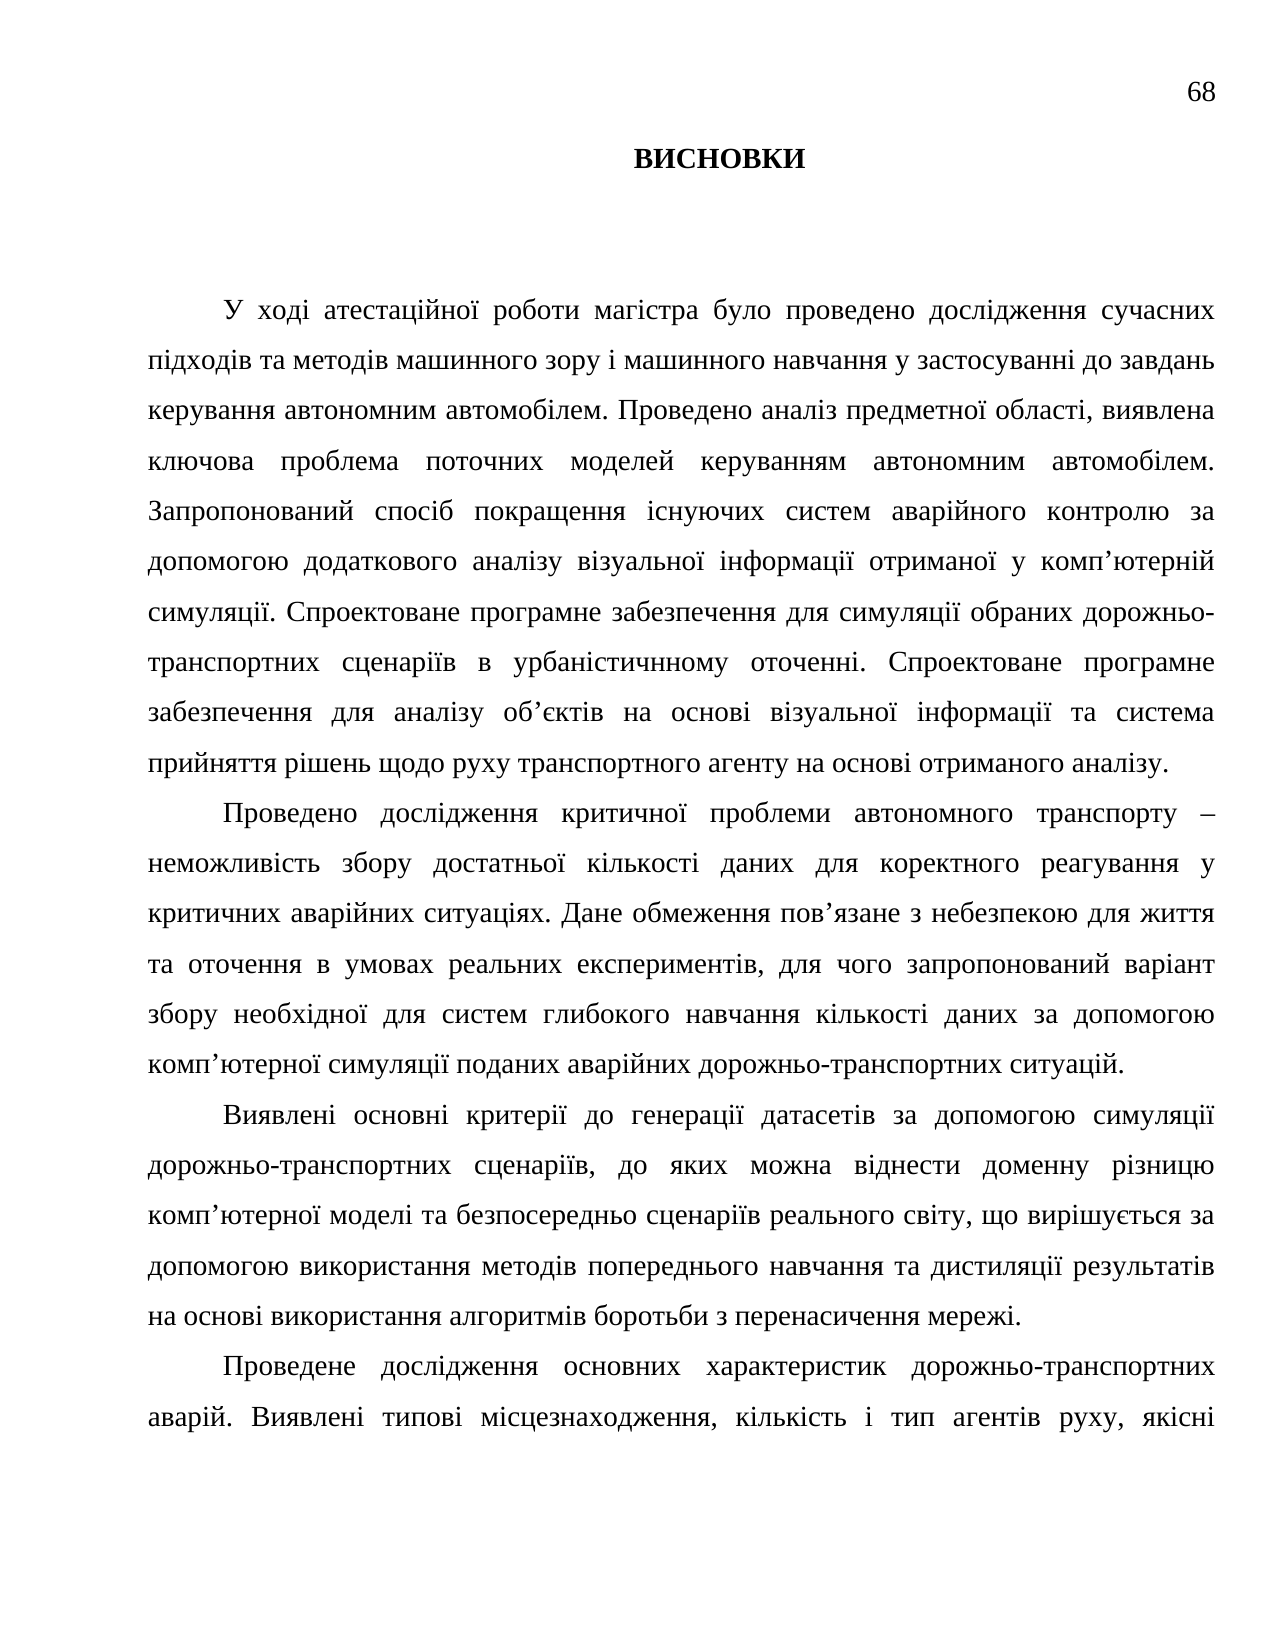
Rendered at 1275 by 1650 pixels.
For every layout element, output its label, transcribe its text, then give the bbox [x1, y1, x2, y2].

text Проведено дослідження критичної проблеми автономного транспорту – неможливість збору достатньої кількості даних для коректного реагування у критичних аварійних ситуаціях. Дане обмеження пов’язане з небезпекою для життя та оточення в умовах реальних експериментів, для чого запропонований варіант збору необхідної для систем глибокого навчання кількості даних за допомогою комп’ютерної симуляції поданих аварійних дорожньо-транспортних ситуацій. [148, 795, 1216, 1080]
text У ході атестаційної роботи магістра було проведено дослідження сучасних підходів та методів машинного зору і машинного навчання у застосуванні до завдань керування автономним автомобілем. Проведено аналіз предметної області, виявлена ключова проблема поточних моделей керуванням автономним автомобілем. Запропонований спосіб покращення існуючих систем аварійного контролю за допомогою додаткового аналізу візуальної інформації отриманої у комп’ютерній симуляції. Спроектоване програмне забезпечення для симуляції обраних дорожньо-транспортних сценаріїв в урбаністичнному оточенні. Спроектоване програмне забезпечення для аналізу об’єктів на основі візуальної інформації та система прийняття рішень щодо руху транспортного агенту на основі отриманого аналізу. [148, 292, 1216, 778]
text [148, 1348, 1216, 1432]
text Виявлені основні критерії до генерації датасетів за допомогою симуляції дорожньо-транспортних сценаріїв, до яких можна віднести доменну різницю комп’ютерної моделі та безпосередньо сценаріїв реального світу, що вирішується за допомогою використання методів попереднього навчання та дистиляції результатів на основі використання алгоритмів боротьби з перенасичення мережі. [148, 1097, 1216, 1332]
subtitle ВИСНОВКИ [148, 141, 1216, 174]
